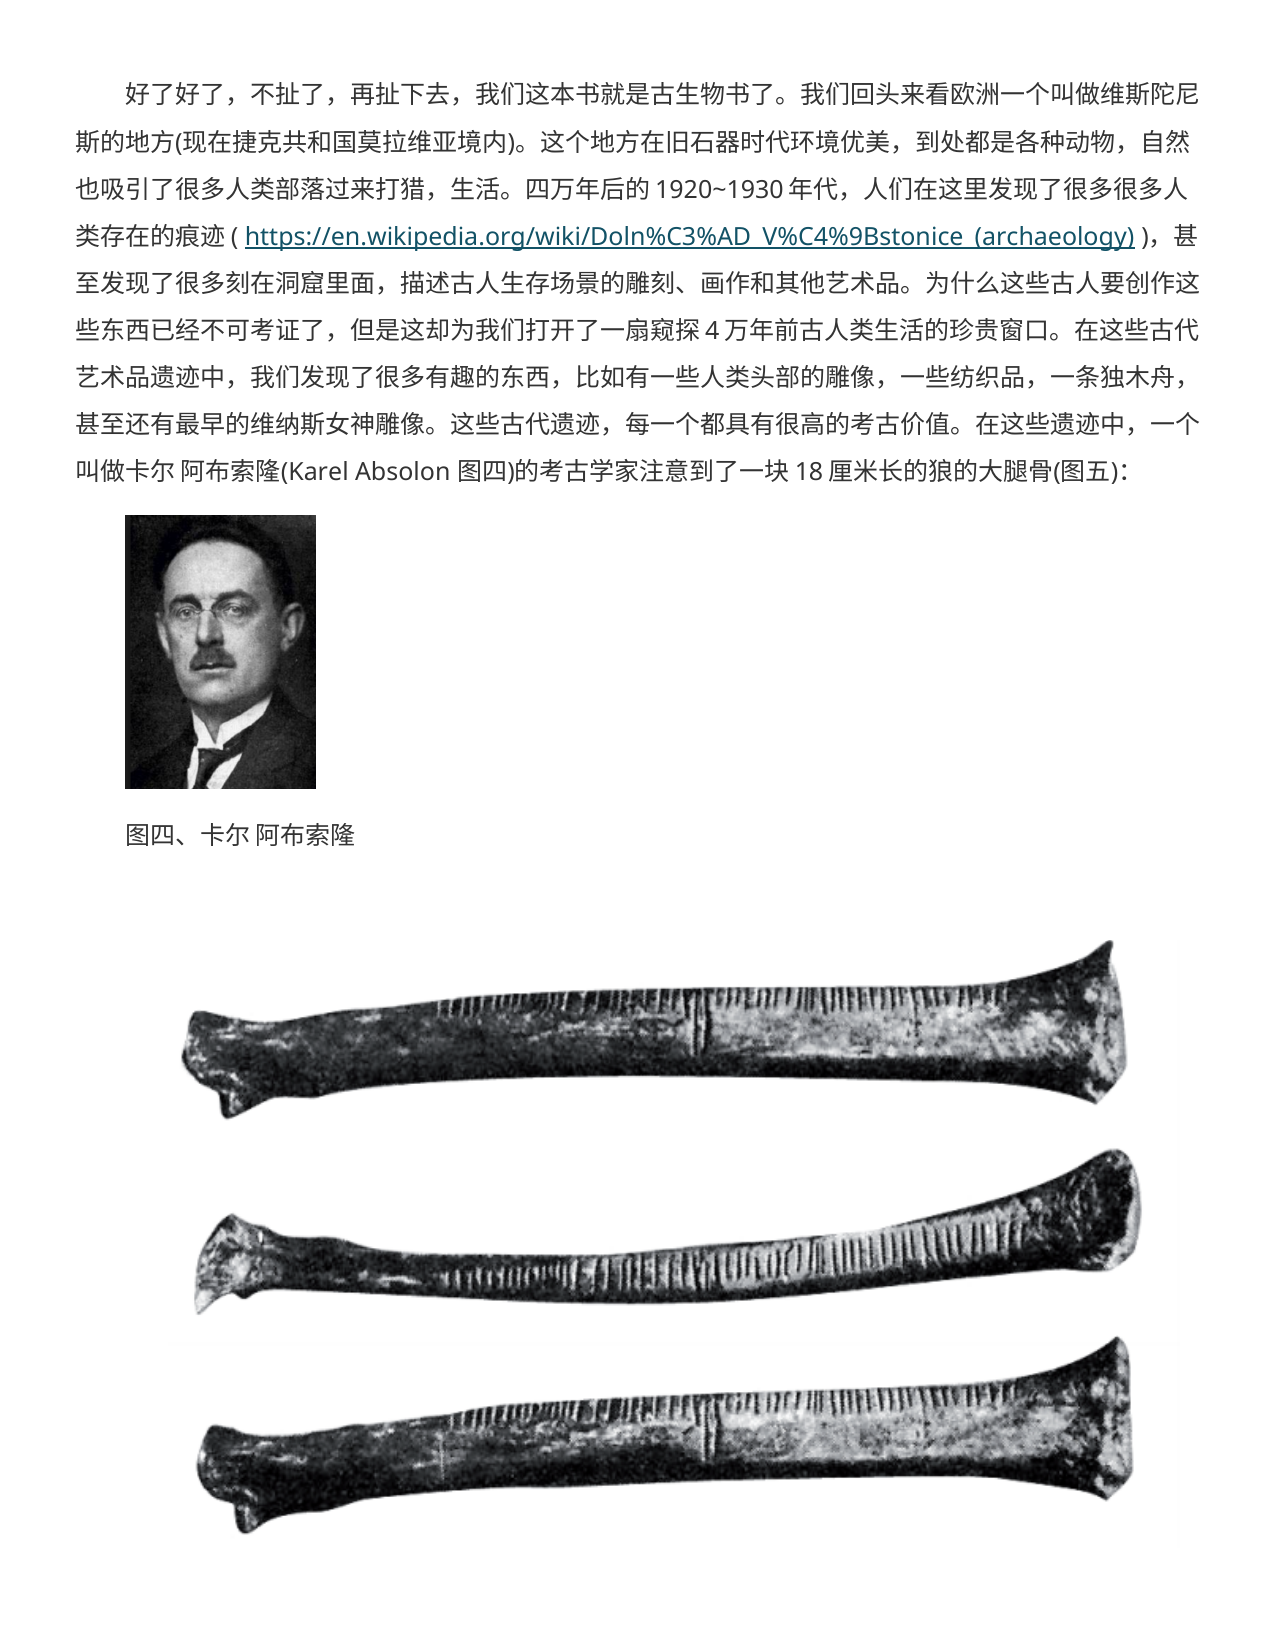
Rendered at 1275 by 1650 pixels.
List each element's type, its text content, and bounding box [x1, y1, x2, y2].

picture [125, 515, 316, 789]
text 好了好了，不扯了，再扯下去，我们这本书就是古生物书了。我们回头来看欧洲一个叫做维斯陀尼斯的地方(现在捷克共和国莫拉维亚境内)。这个地方在旧石器时代环境优美，到处都是各种动物，自然也吸引了很多人类部落过来打猎，生活。四万年后的1920~1930年代，人们在这里发现了很多很多人类存在的痕迹 ( https://en.wikipedia.org/wiki/Doln%C3%AD_V%C4%9Bstonice_(archaeology) )，甚至发现了很多刻在洞窟里面，描述古人生存场景的雕刻、画作和其他艺术品。为什么这些古人要创作这些东西已经不可考证了，但是这却为我们打开了一扇窥探4万年前古人类生活的珍贵窗口。在这些古代艺术品遗迹中，我们发现了很多有趣的东西，比如有一些人类头部的雕像，一些纺织品，一条独木舟，甚至还有最早的维纳斯女神雕像。这些古代遗迹，每一个都具有很高的考古价值。在这些遗迹中，一个叫做卡尔 阿布索隆(Karel Absolon 图四)的考古学家注意到了一块18厘米长的狼的大腿骨(图五)： [75, 75, 1200, 488]
text 图四、卡尔 阿布索隆 [75, 816, 1200, 852]
picture [125, 940, 1202, 1554]
